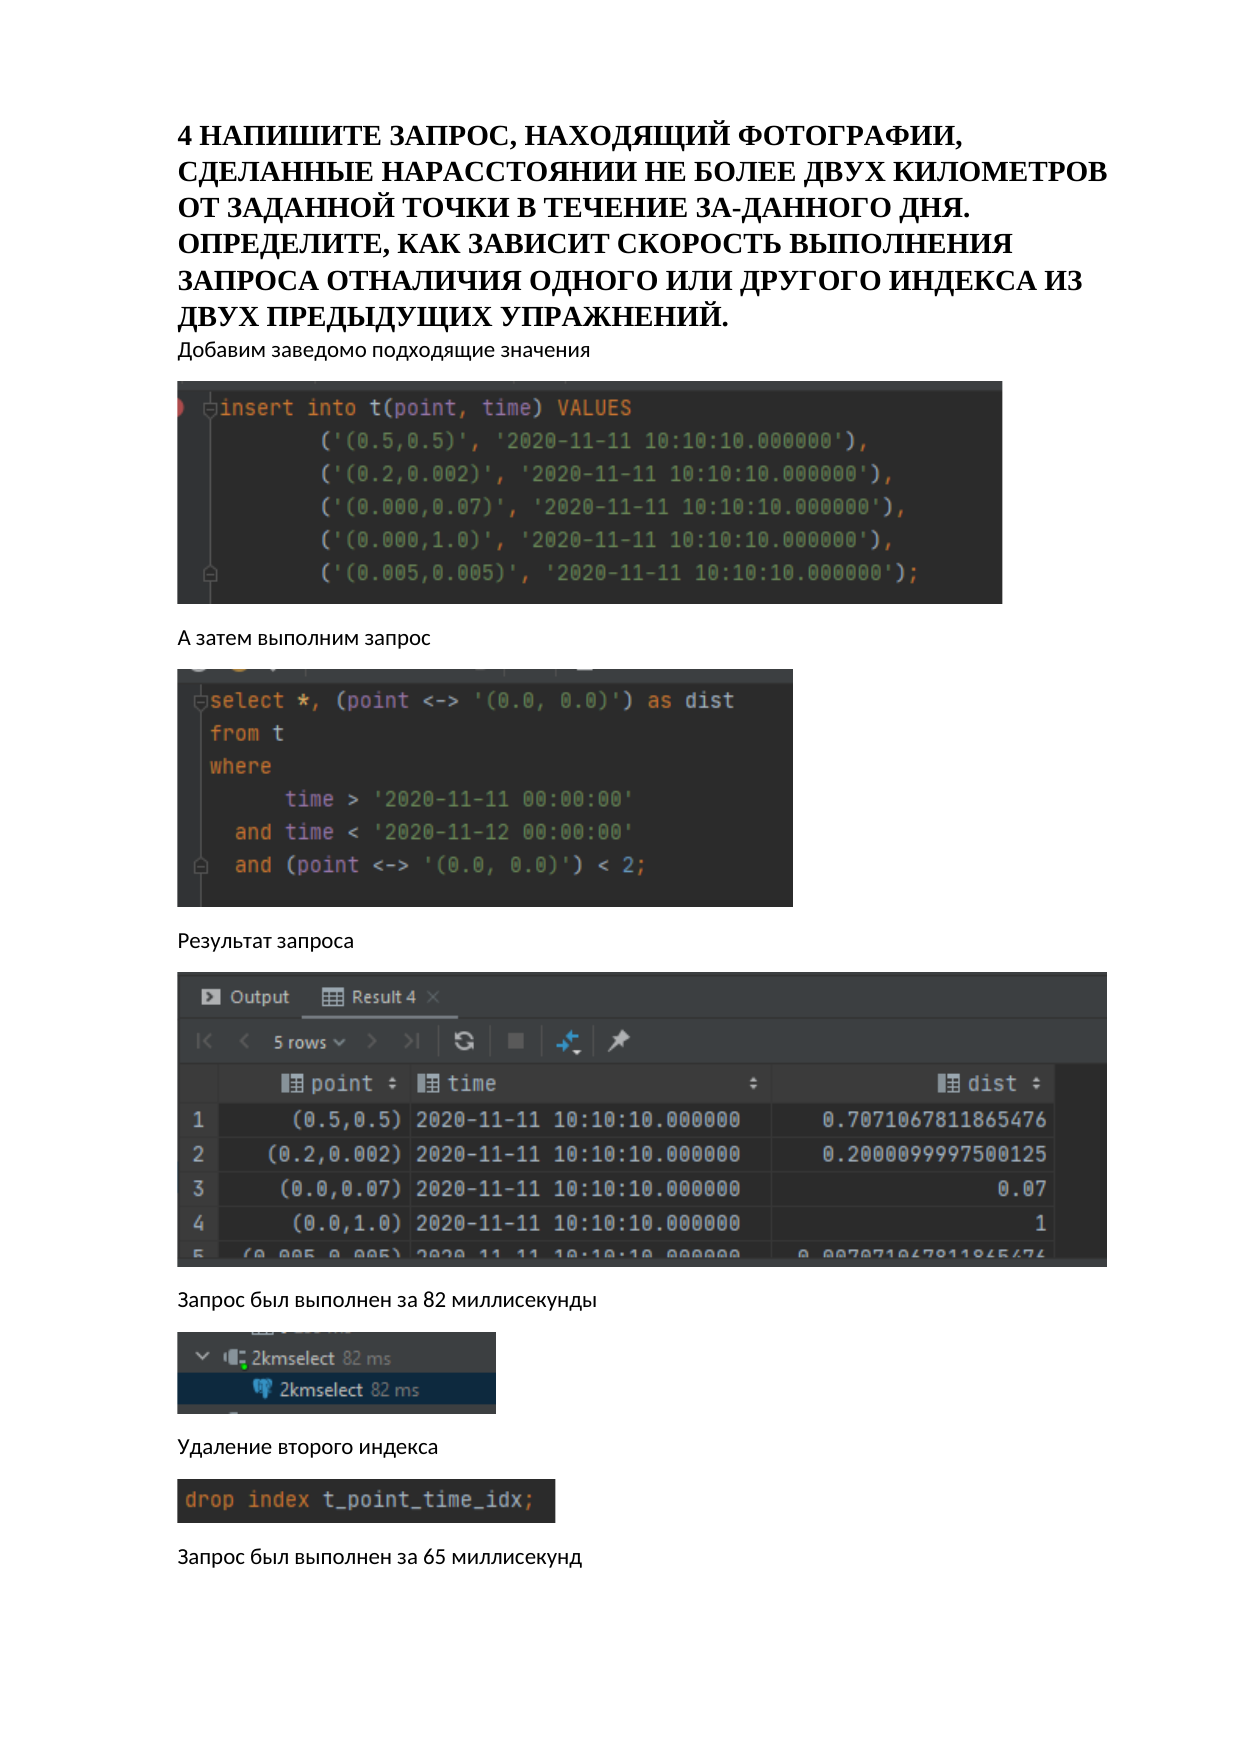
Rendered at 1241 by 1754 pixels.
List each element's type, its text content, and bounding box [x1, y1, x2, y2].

picture [177, 669, 793, 907]
picture [177, 1479, 556, 1523]
picture [177, 1332, 496, 1414]
text Запрос был выполнен за 82 миллисекунды [177, 1285, 1152, 1313]
text Удаление второго индекса [177, 1432, 1152, 1460]
text Добавим заведомо подходящие значения [177, 335, 1152, 363]
subtitle 4 Напишите запрос, находящий фотографии, сделанные нарасстоянии не более двух километров от заданной точки в течение за-данного дня. Определите, как зависит скорость выполнения запроса отналичия одного или другого индекса из двух предыдущих упражнений. [177, 118, 1152, 332]
text Запрос был выполнен за 65 миллисекунд [177, 1542, 1152, 1570]
text Результат запроса [177, 926, 1152, 954]
picture [177, 381, 1003, 604]
text А затем выполним запрос [177, 623, 1152, 651]
picture [177, 972, 1107, 1267]
